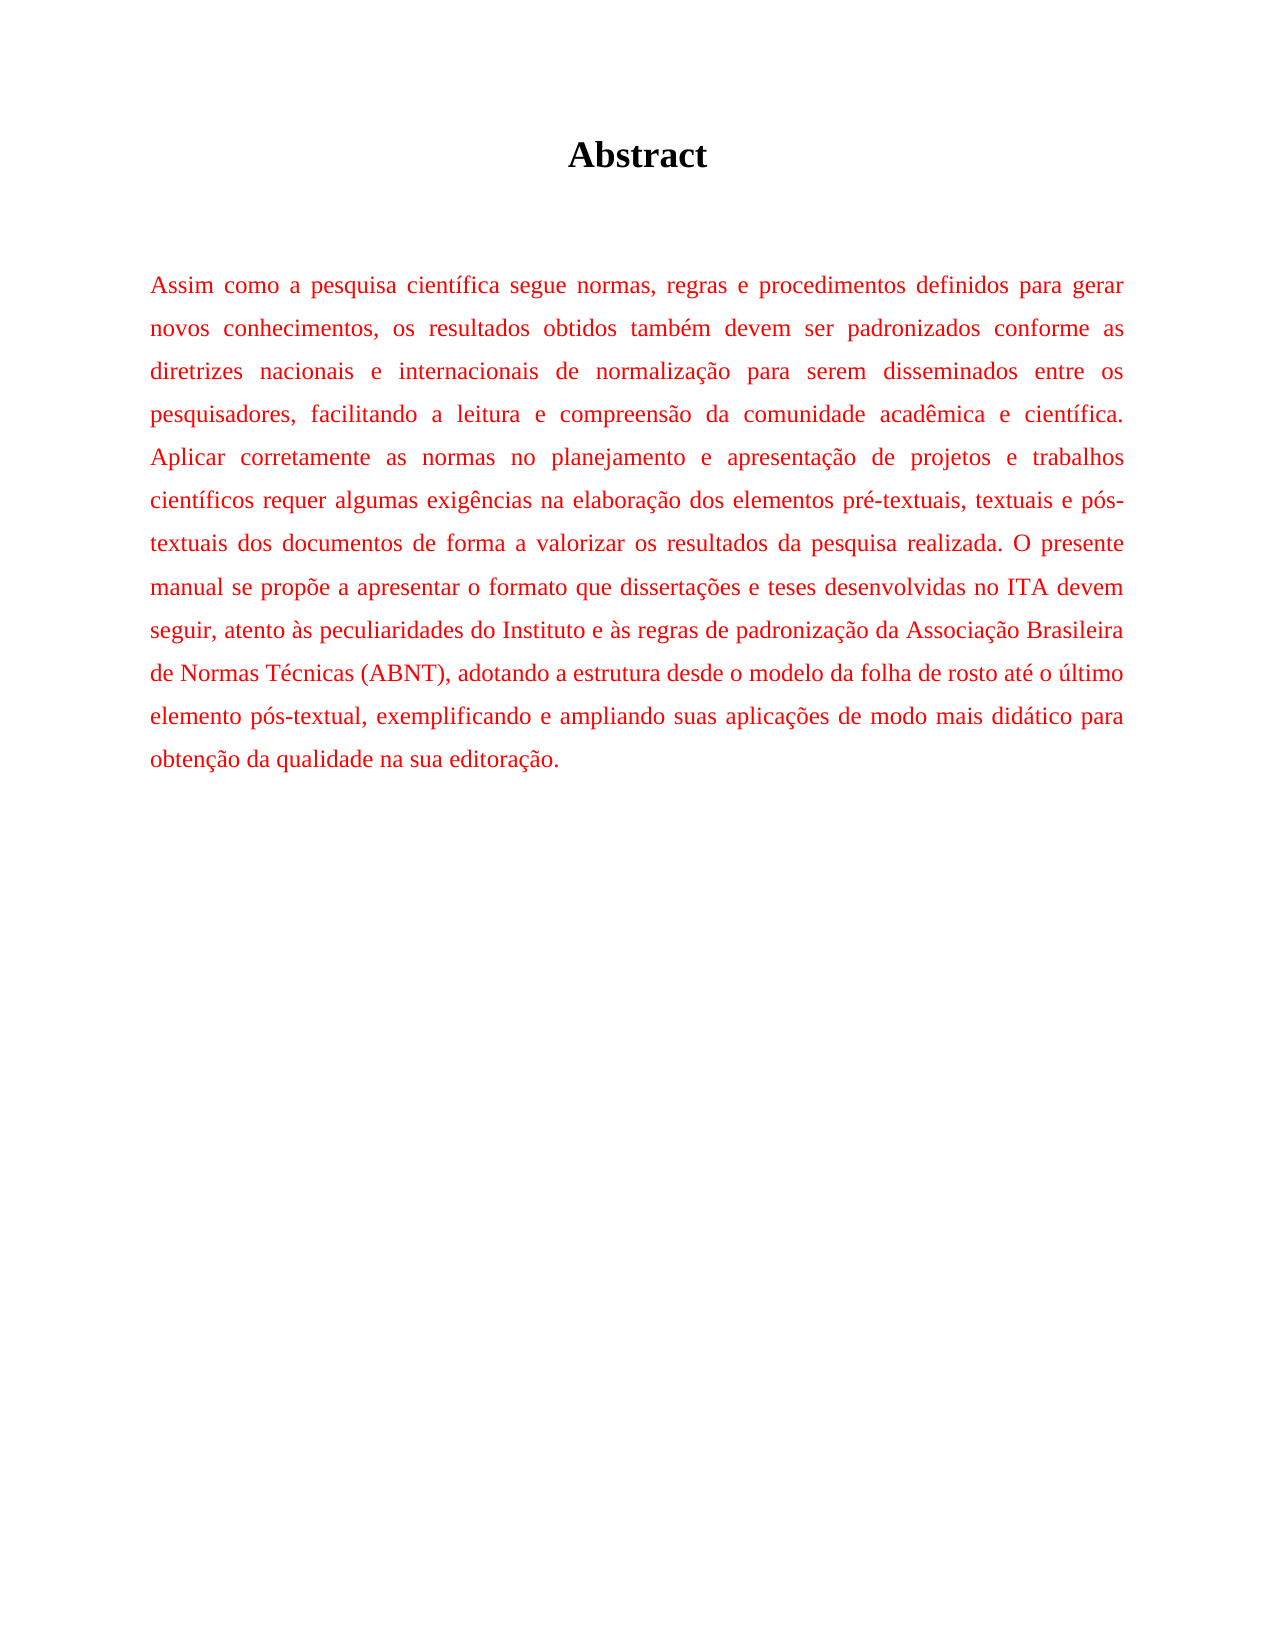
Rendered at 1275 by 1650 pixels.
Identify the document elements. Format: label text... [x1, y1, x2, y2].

text Assim como a pesquisa científica segue normas, regras e procedimentos definidos para gerar novos conhecimentos, os resultados obtidos também devem ser padronizados conforme as diretrizes nacionais e internacionais de normalização para serem disseminados entre os pesquisadores, facilitando a leitura e compreensão da comunidade acadêmica e científica. Aplicar corretamente as normas no planejamento e apresentação de projetos e trabalhos científicos requer algumas exigências na elaboração dos elementos pré-textuais, textuais e pós-textuais dos documentos de forma a valorizar os resultados da pesquisa realizada. O presente manual se propõe a apresentar o formato que dissertações e teses desenvolvidas no ITA devem seguir, atento às peculiaridades do Instituto e às regras de padronização da Associação Brasileira de Normas Técnicas (ABNT), adotando a estrutura desde o modelo da folha de rosto até o último elemento pós-textual, exemplificando e ampliando suas aplicações de modo mais didático para obtenção da qualidade na sua editoração. [150, 270, 1125, 773]
text Abstract [150, 133, 1125, 176]
